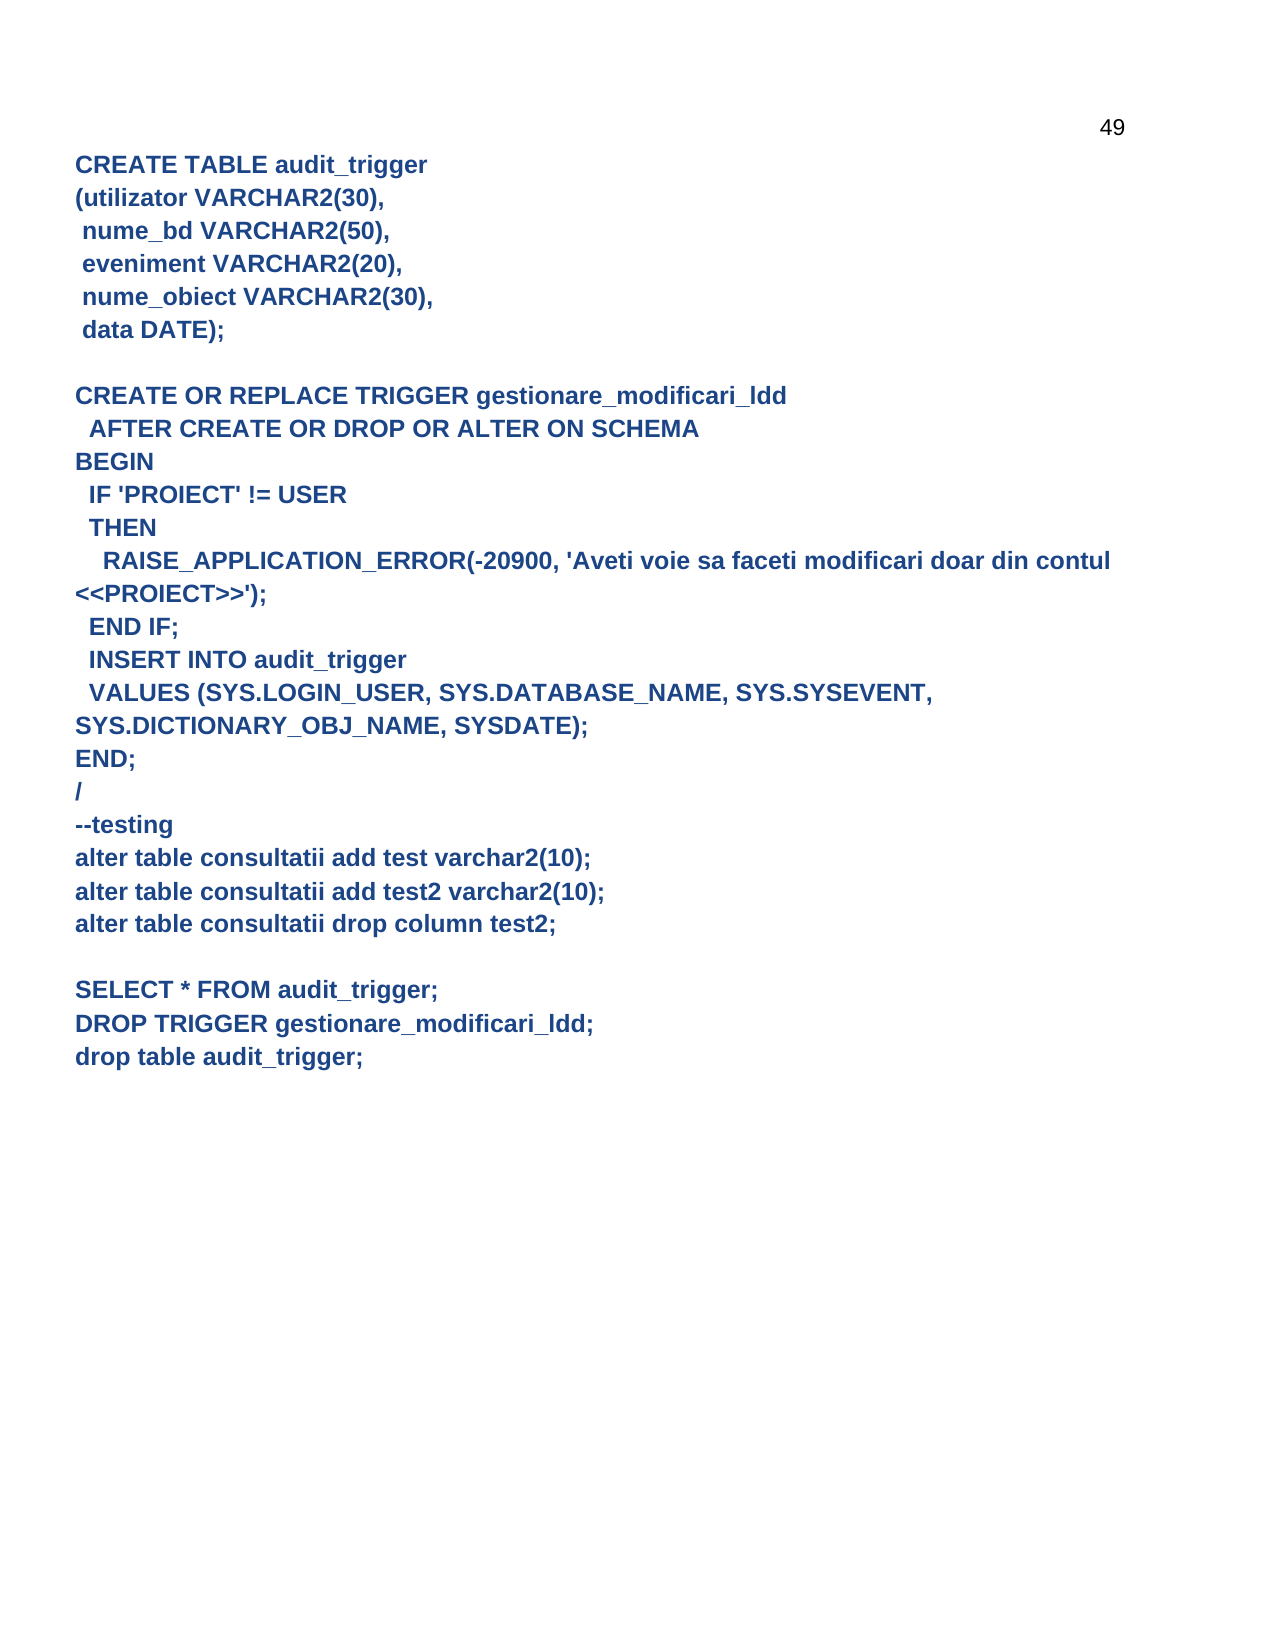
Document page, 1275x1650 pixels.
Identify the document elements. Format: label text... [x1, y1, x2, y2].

text VALUES (SYS.LOGIN_USER, SYS.DATABASE_NAME, SYS.SYSEVENT, SYS.DICTIONARY_OBJ_NAME, SYSDATE); [75, 678, 1125, 740]
text AFTER CREATE OR DROP OR ALTER ON SCHEMA [75, 414, 1125, 443]
text CREATE TABLE audit_trigger [75, 150, 1125, 179]
text alter table consultatii add test2 varchar2(10); [75, 876, 1125, 905]
text drop table audit_trigger; [75, 1042, 1125, 1070]
text DROP TRIGGER gestionare_modificari_ldd; [75, 1008, 1125, 1037]
text data DATE); [75, 315, 1125, 344]
text nume_obiect VARCHAR2(30), [75, 282, 1125, 311]
text INSERT INTO audit_trigger [75, 645, 1125, 674]
text / [75, 777, 1125, 806]
text (utilizator VARCHAR2(30), [75, 183, 1125, 212]
text nume_bd VARCHAR2(50), [75, 216, 1125, 245]
text BEGIN [75, 447, 1125, 476]
text IF 'PROIECT' != USER [75, 480, 1125, 509]
text --testing [75, 810, 1125, 839]
text RAISE_APPLICATION_ERROR(-20900, 'Aveti voie sa faceti modificari doar din contul <<PROIECT>>'); [75, 546, 1125, 608]
text alter table consultatii drop column test2; [75, 909, 1125, 938]
text alter table consultatii add test varchar2(10); [75, 843, 1125, 872]
text END; [75, 744, 1125, 773]
text THEN [75, 513, 1125, 542]
text CREATE OR REPLACE TRIGGER gestionare_modificari_ldd [75, 381, 1125, 410]
text SELECT * FROM audit_trigger; [75, 976, 1125, 1004]
text END IF; [75, 612, 1125, 641]
text eveniment VARCHAR2(20), [75, 249, 1125, 278]
